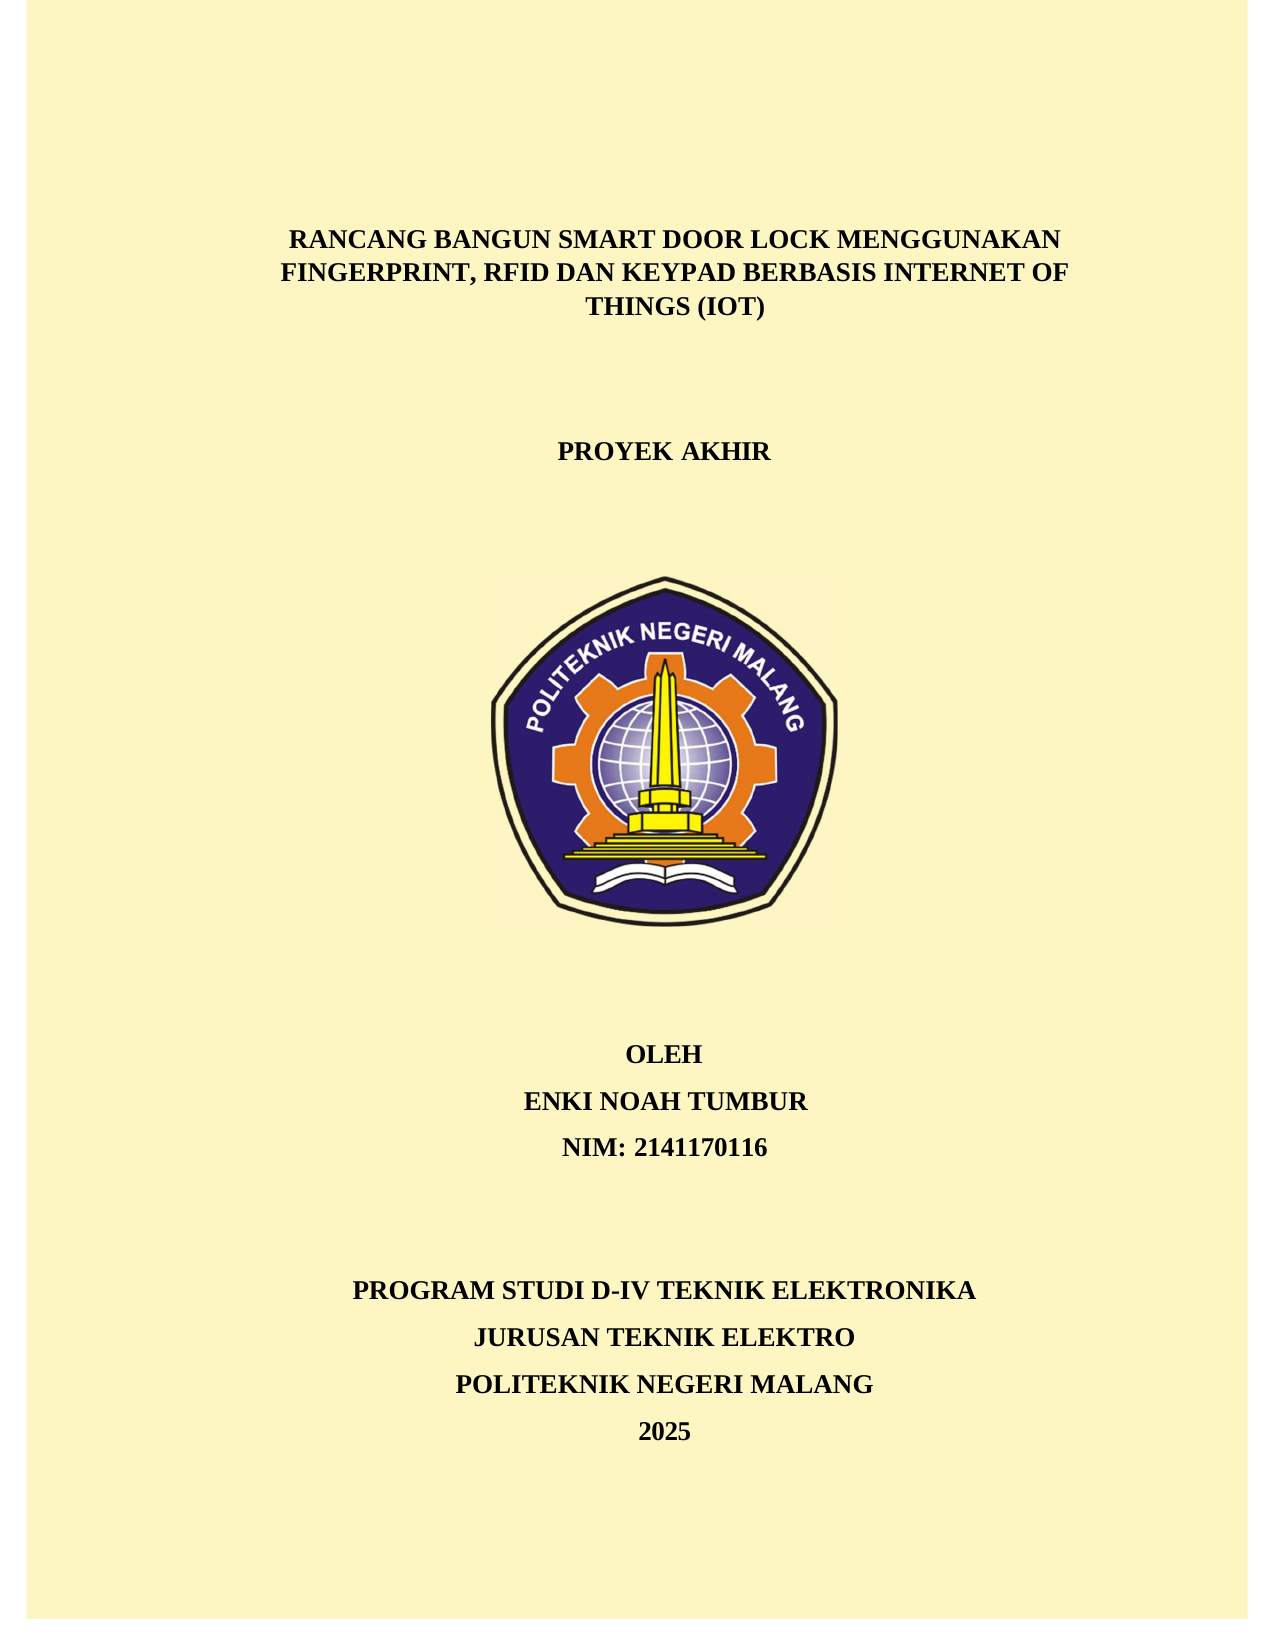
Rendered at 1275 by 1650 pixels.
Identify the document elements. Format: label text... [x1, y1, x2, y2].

picture [490, 576, 838, 927]
text POLITEKNIK NEGERI MALANG 2025 [431, 1368, 898, 1446]
text OLEH [523, 1038, 843, 1069]
text RANCANG BANGUN SMART DOOR LOCK MENGGUNAKAN FINGERPRINT, RFID DAN KEYPAD BERBASIS INTERNET OF THINGS (IOT) [262, 223, 1087, 321]
text ENKI NOAH TUMBUR [523, 1085, 843, 1116]
text PROGRAM STUDI D-IV TEKNIK ELEKTRONIKA JURUSAN TEKNIK ELEKTRO [313, 1274, 1016, 1352]
text NIM: 2141170116 [313, 1132, 1016, 1163]
text PROYEK AKHIR [313, 435, 1015, 466]
